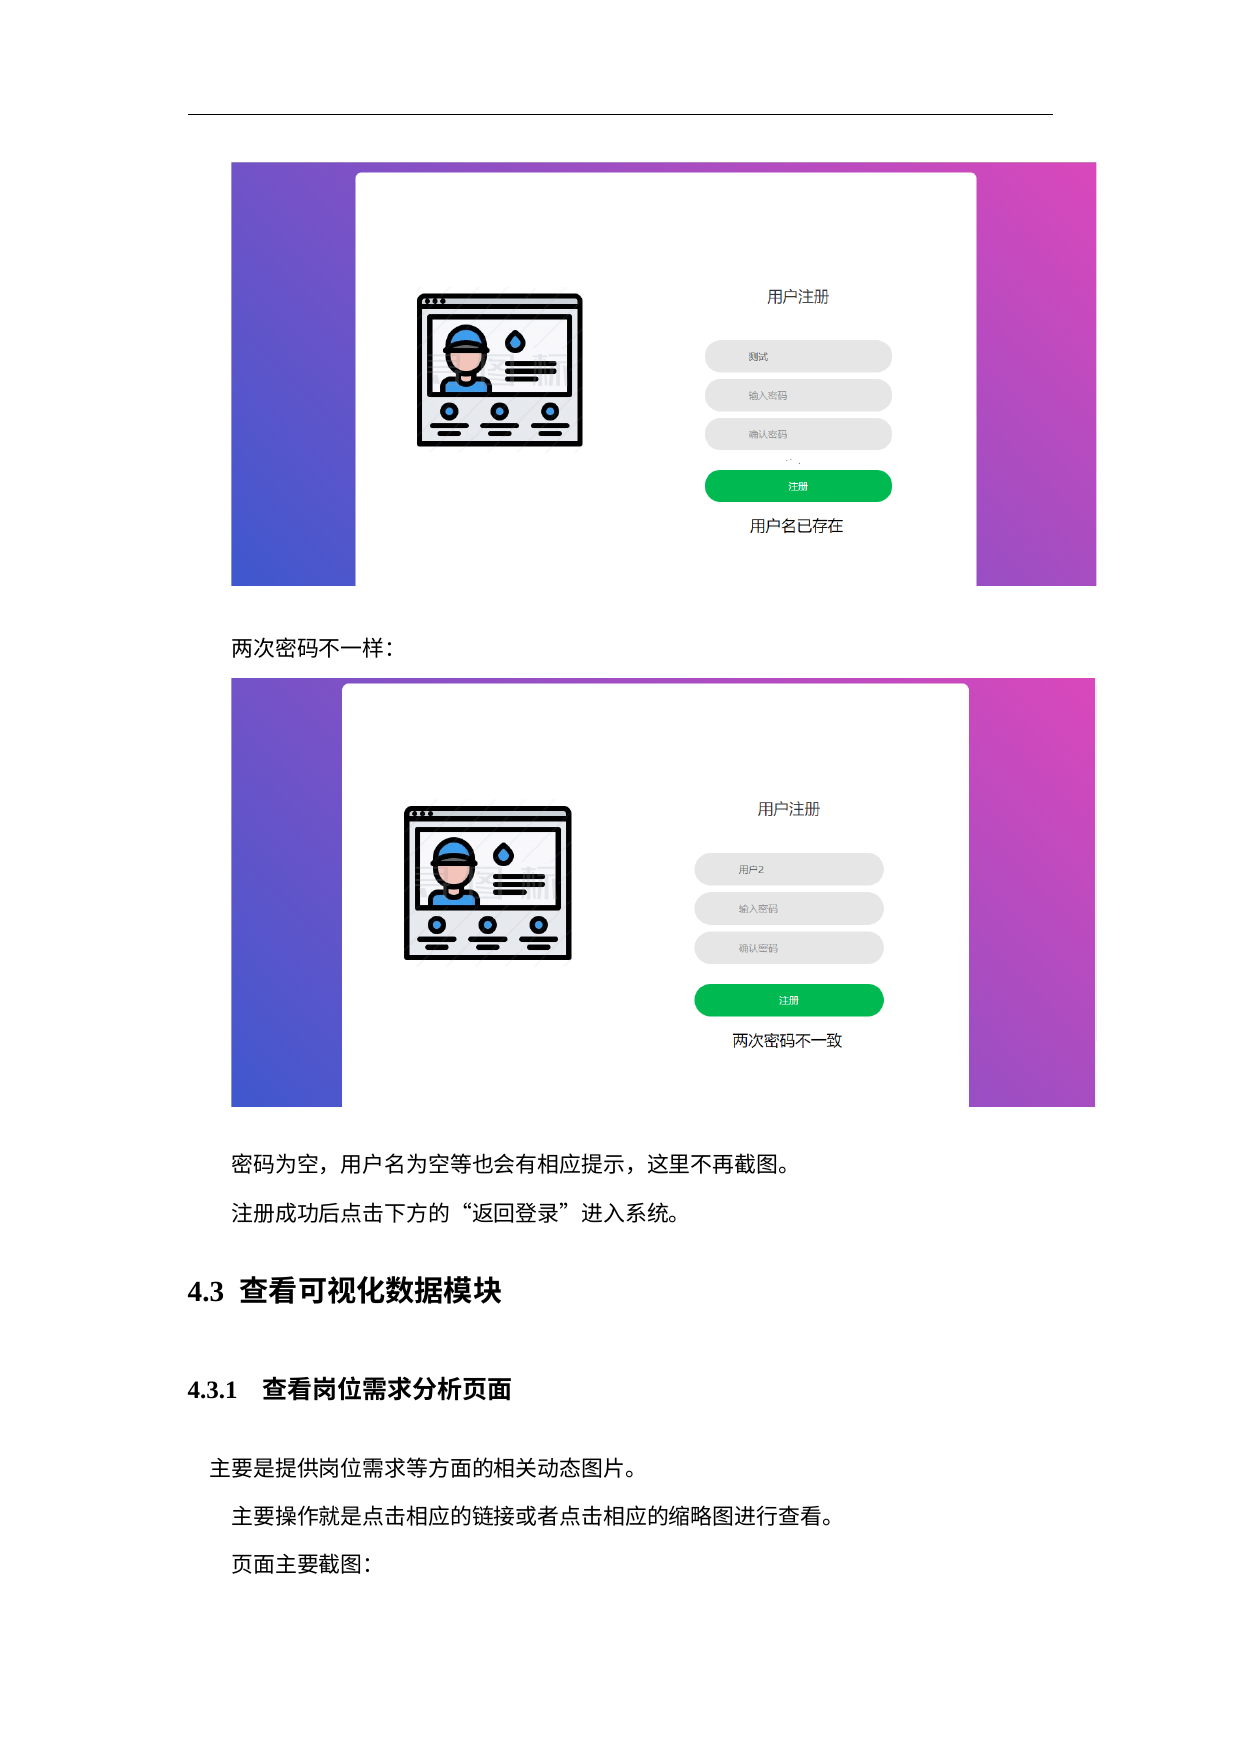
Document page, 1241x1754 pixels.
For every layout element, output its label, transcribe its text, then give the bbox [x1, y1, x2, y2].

text 两次密码不一样： [187, 630, 1053, 663]
picture [231, 162, 1097, 586]
subtitle 查看可视化数据模块 [187, 1256, 1053, 1321]
text 注册成功后点击下方的“返回登录”进入系统。 [187, 1195, 1053, 1228]
text 密码为空，用户名为空等也会有相应提示，这里不再截图。 [187, 1147, 1053, 1179]
text 主要操作就是点击相应的链接或者点击相应的缩略图进行查看。 [187, 1499, 1053, 1531]
picture [231, 678, 1097, 1107]
subtitle 主要是提供岗位需求等方面的相关动态图片。 [187, 1450, 1053, 1483]
subtitle 查看岗位需求分析页面 [187, 1355, 1053, 1420]
text 页面主要截图： [187, 1547, 1053, 1579]
